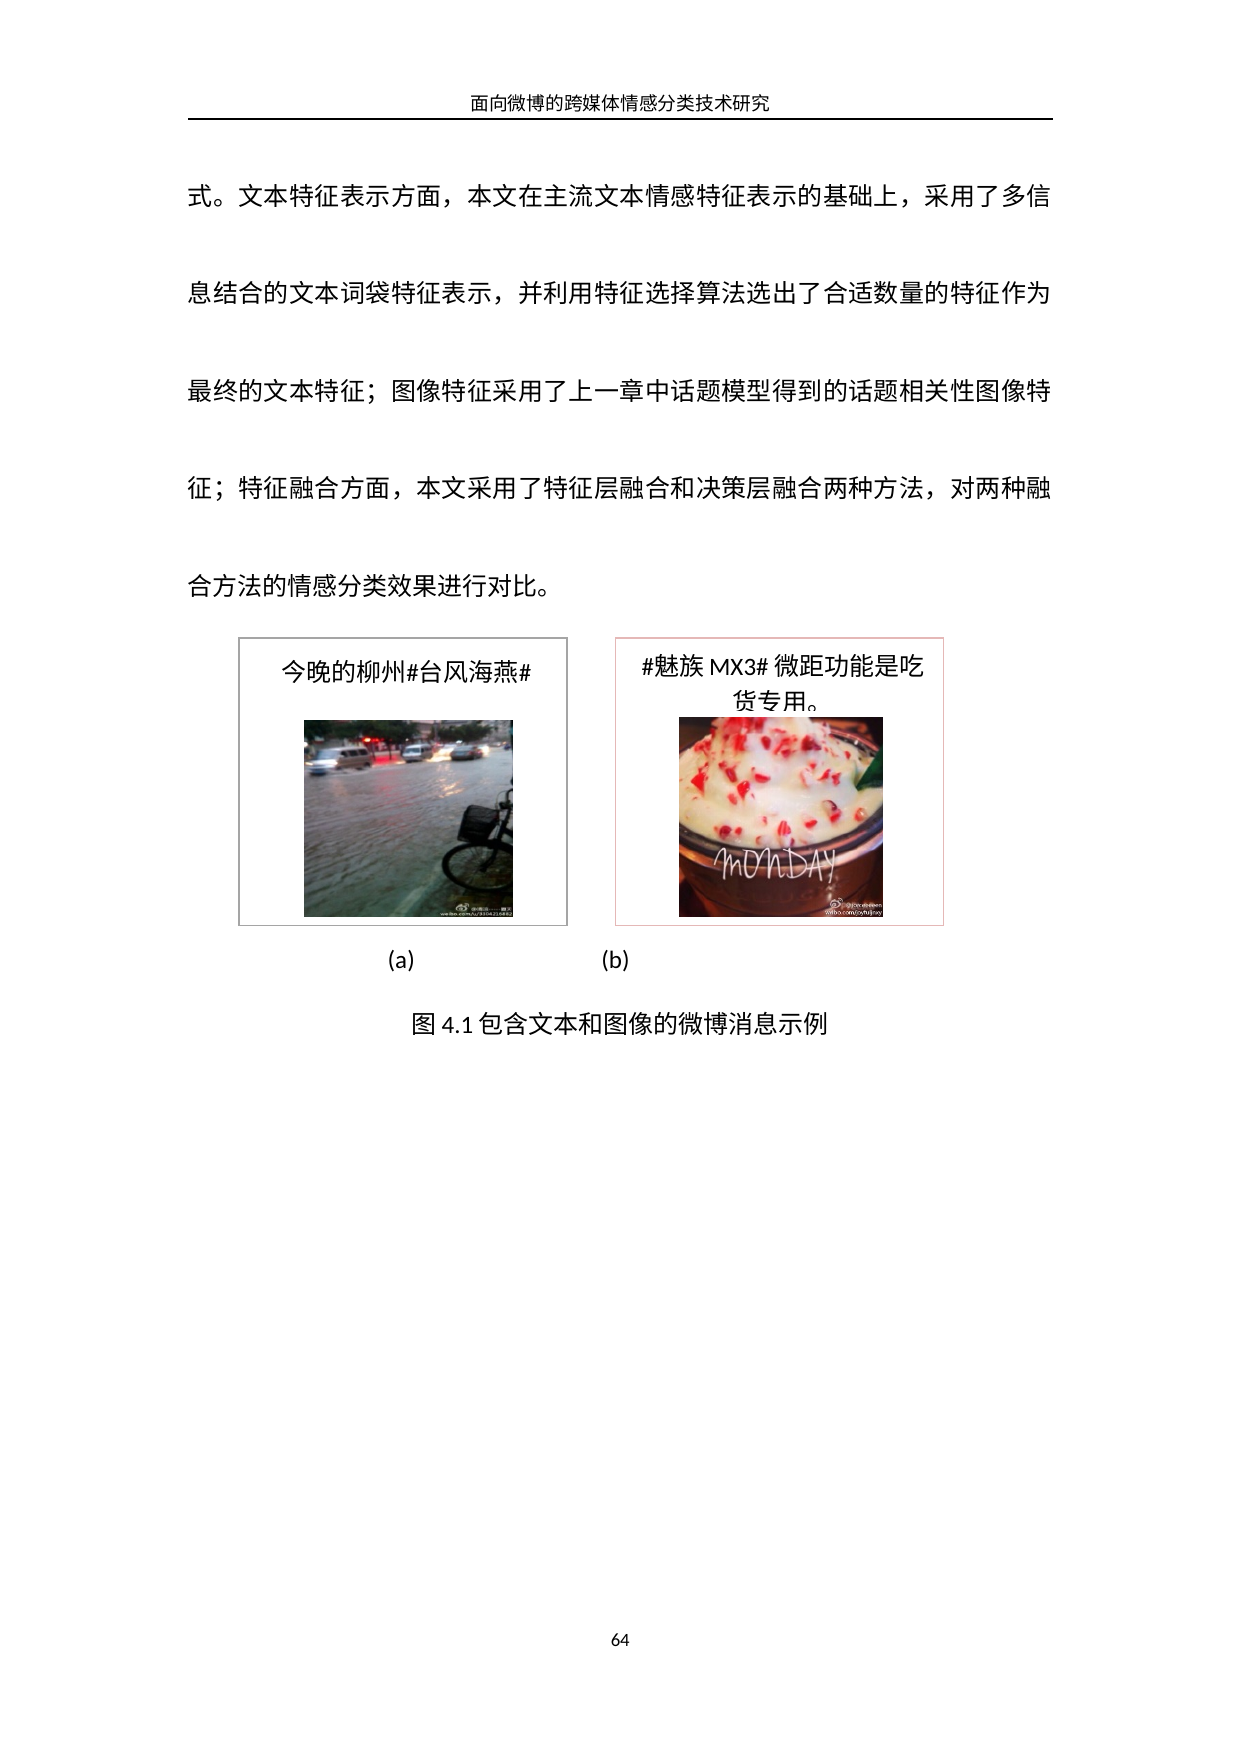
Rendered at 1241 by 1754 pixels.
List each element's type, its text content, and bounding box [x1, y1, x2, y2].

picture [679, 717, 883, 917]
picture [304, 720, 513, 917]
text (a) (b) [187, 943, 1053, 975]
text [187, 162, 1053, 617]
text 图4.1 包含文本和图像的微博消息示例 [187, 991, 1053, 1056]
